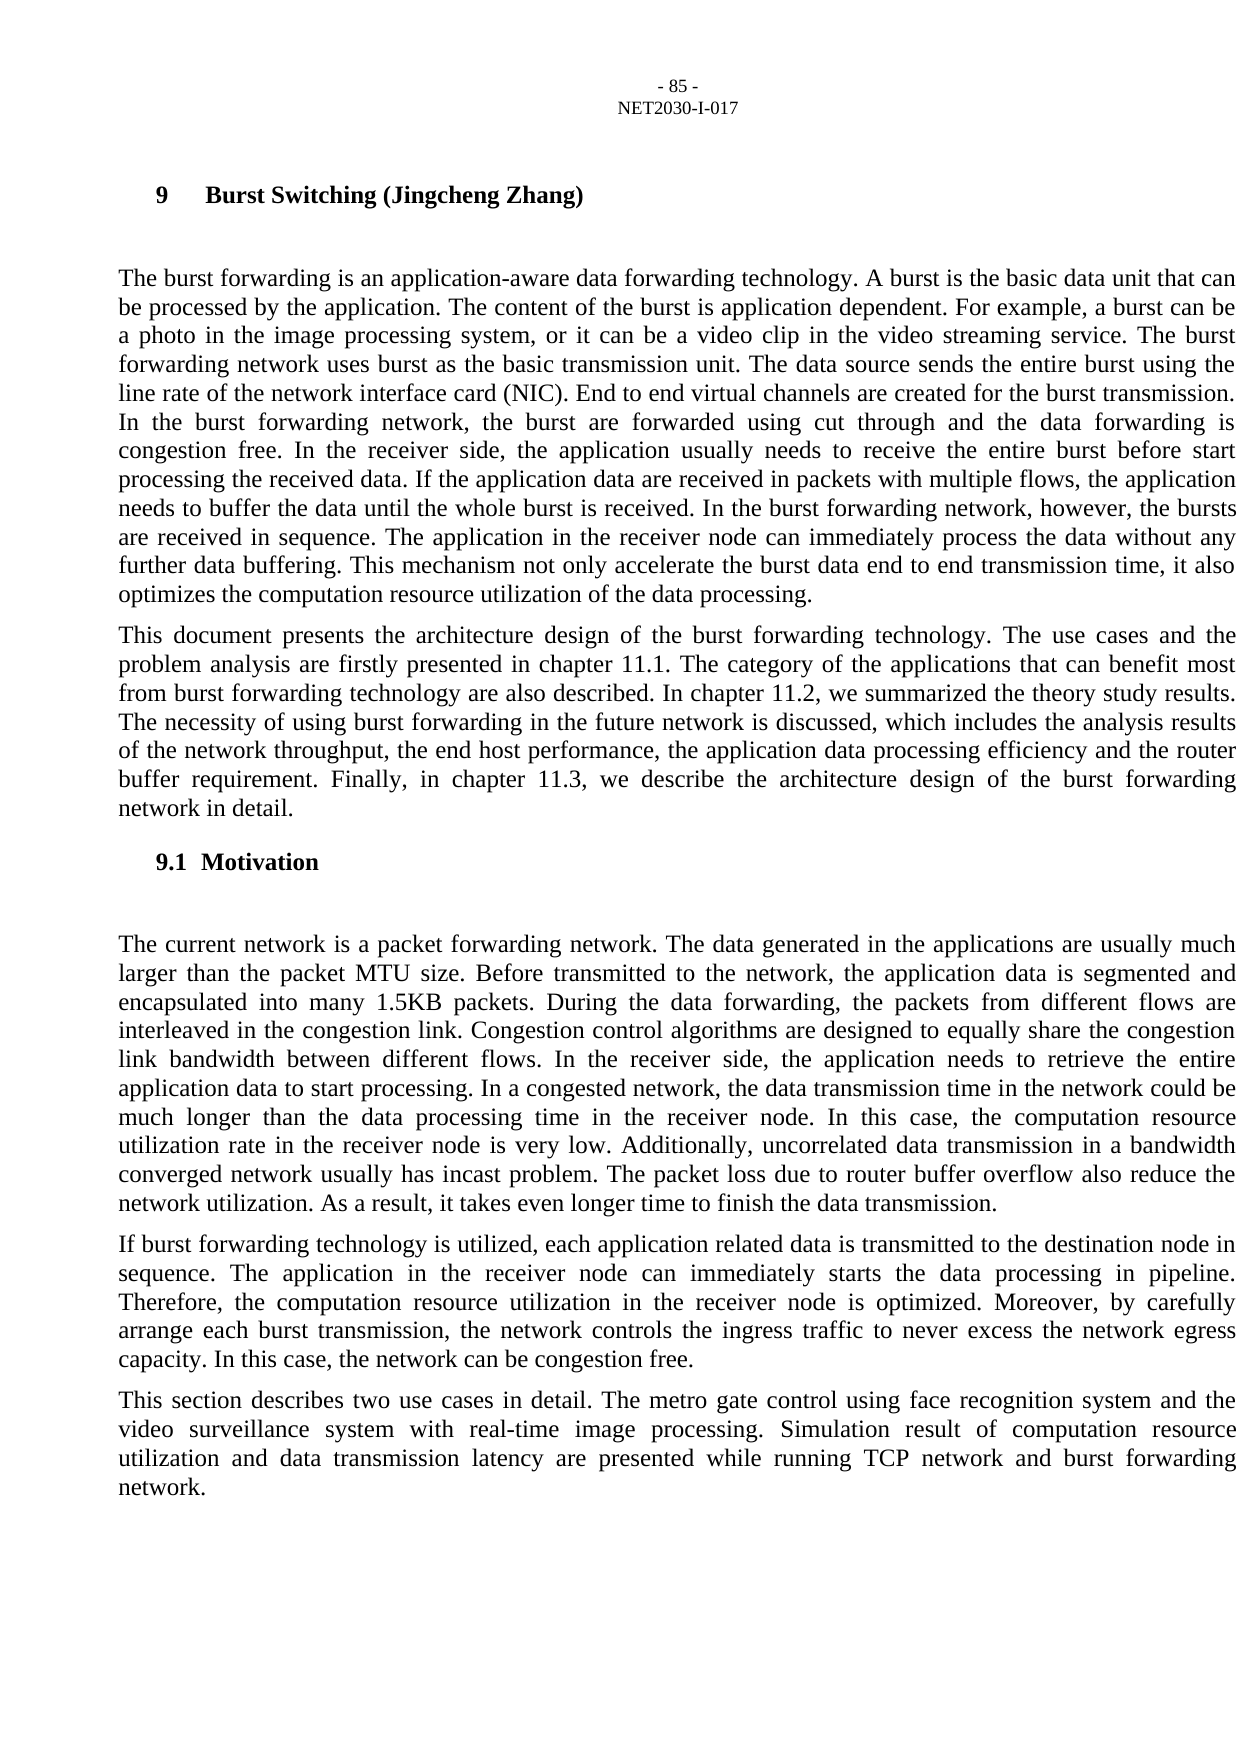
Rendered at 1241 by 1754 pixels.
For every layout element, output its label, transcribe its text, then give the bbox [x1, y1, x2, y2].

text This document presents the architecture design of the burst forwarding technology. The use cases and the problem analysis are firstly presented in chapter 11.1. The category of the applications that can benefit most from burst forwarding technology are also described. In chapter 11.2, we summarized the theory study results. The necessity of using burst forwarding in the future network is discussed, which includes the analysis results of the network throughput, the end host performance, the application data processing efficiency and the router buffer requirement. Finally, in chapter 11.3, we describe the architecture design of the burst forwarding network in detail. [118, 621, 1237, 822]
text The burst forwarding is an application-aware data forwarding technology. A burst is the basic data unit that can be processed by the application. The content of the burst is application dependent. For example, a burst can be a photo in the image processing system, or it can be a video clip in the video streaming service. The burst forwarding network uses burst as the basic transmission unit. The data source sends the entire burst using the line rate of the network interface card (NIC). End to end virtual channels are created for the burst transmission. In the burst forwarding network, the burst are forwarded using cut through and the data forwarding is congestion free. In the receiver side, the application usually needs to receive the entire burst before start processing the received data. If the application data are received in packets with multiple flows, the application needs to buffer the data until the whole burst is received. In the burst forwarding network, however, the bursts are received in sequence. The application in the receiver node can immediately process the data without any further data buffering. This mechanism not only accelerate the burst data end to end transmission time, it also optimizes the computation resource utilization of the data processing. [118, 263, 1237, 608]
text If burst forwarding technology is utilized, each application related data is transmitted to the destination node in sequence. The application in the receiver node can immediately starts the data processing in pipeline. Therefore, the computation resource utilization in the receiver node is optimized. Moreover, by carefully arrange each burst transmission, the network controls the ingress traffic to never excess the network egress capacity. In this case, the network can be congestion free. [118, 1229, 1237, 1373]
text This section describes two use cases in detail. The metro gate control using face recognition system and the video surveillance system with real-time image processing. Simulation result of computation resource utilization and data transmission latency are presented while running TCP network and burst forwarding network. [118, 1386, 1237, 1501]
list Burst Switching (Jingcheng Zhang) [156, 181, 1237, 209]
text 9.1 Motivation [156, 847, 1237, 876]
text The current network is a packet forwarding network. The data generated in the applications are usually much larger than the packet MTU size. Before transmitted to the network, the application data is segmented and encapsulated into many 1.5KB packets. During the data forwarding, the packets from different flows are interleaved in the congestion link. Congestion control algorithms are designed to equally share the congestion link bandwidth between different flows. In the receiver side, the application needs to retrieve the entire application data to start processing. In a congested network, the data transmission time in the network could be much longer than the data processing time in the receiver node. In this case, the computation resource utilization rate in the receiver node is very low. Additionally, uncorrelated data transmission in a bandwidth converged network usually has incast problem. The packet loss due to router buffer overflow also reduce the network utilization. As a result, it takes even longer time to finish the data transmission. [118, 929, 1237, 1217]
